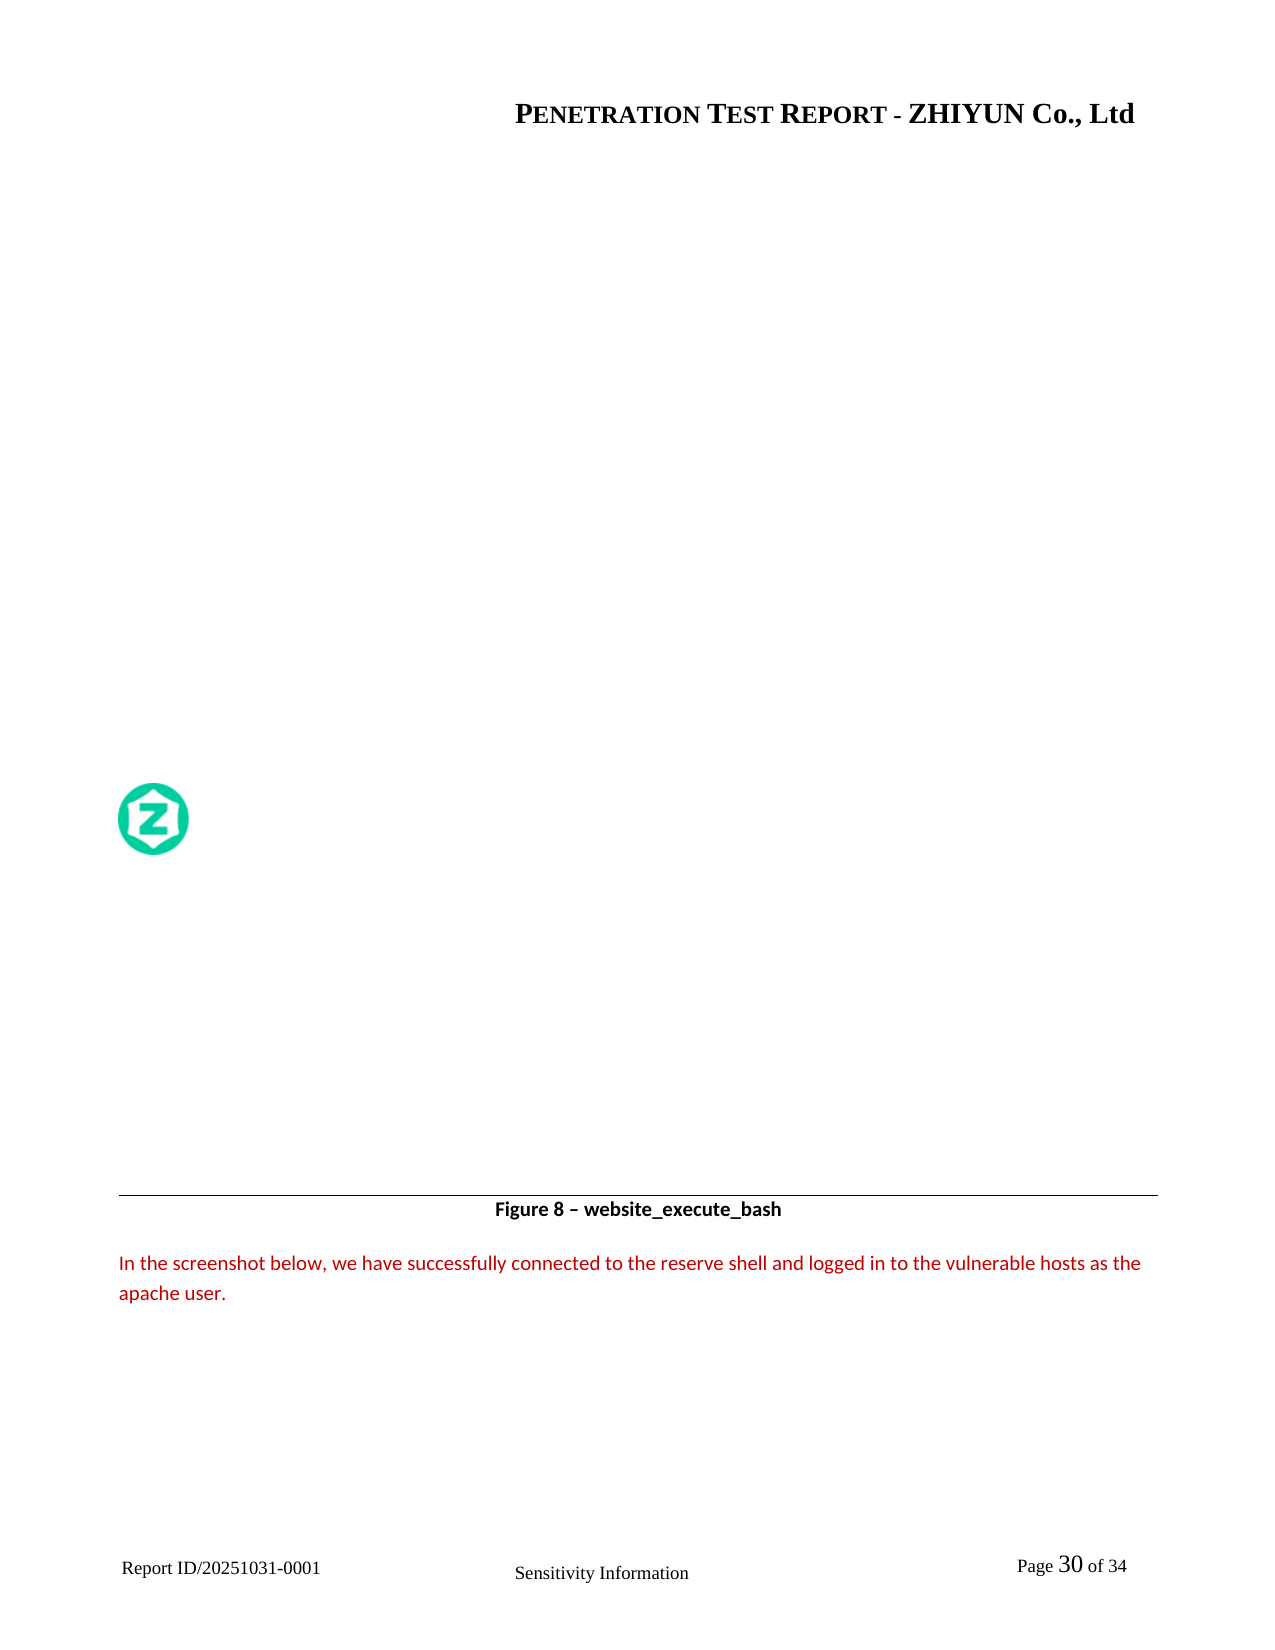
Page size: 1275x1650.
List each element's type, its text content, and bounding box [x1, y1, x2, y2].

text In the screenshot below, we have successfully connected to the reserve shell and logged in to the vulnerable hosts as the apache user. [119, 1251, 1158, 1305]
picture [118, 783, 189, 855]
text Figure 8 – website_execute_bash [119, 1196, 1158, 1222]
